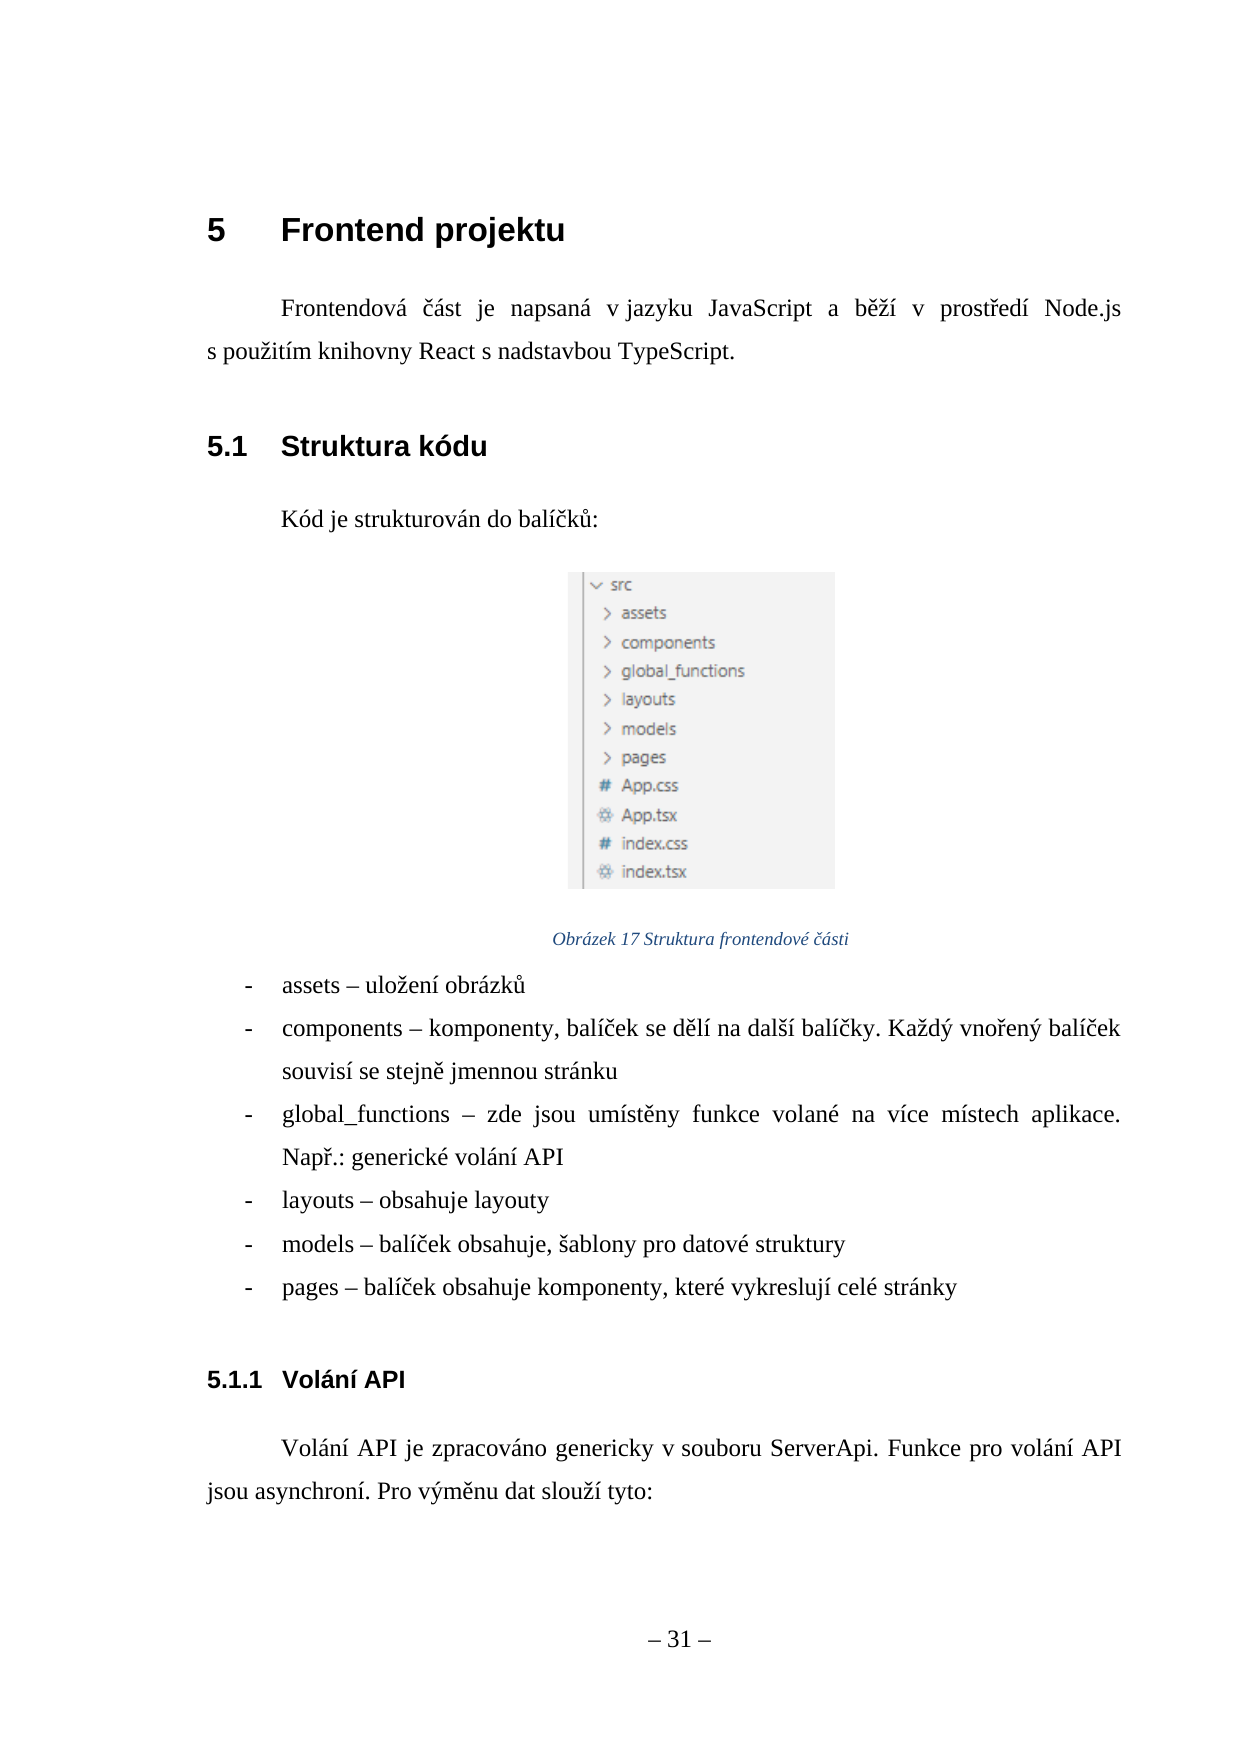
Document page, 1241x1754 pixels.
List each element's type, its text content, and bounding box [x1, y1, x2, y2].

subtitle Volání API [207, 1365, 1122, 1394]
list pages – balíček obsahuje komponenty, které vykreslují celé stránky [244, 1272, 1122, 1301]
text Obrázek 17 Struktura frontendové části [207, 927, 1122, 949]
list models – balíček obsahuje, šablony pro datové struktury [244, 1229, 1122, 1257]
list components – komponenty, balíček se dělí na další balíčky. Každý vnořený balíček souvisí se stejně jmennou stránku [244, 1013, 1122, 1085]
text Frontendová část je napsaná v jazyku JavaScript a běží v prostředí Node.js s použitím knihovny React s nadstavbou TypeScript. [207, 293, 1122, 365]
text Volání API je zpracováno genericky v souboru ServerApi. Funkce pro volání API jsou asynchroní. Pro výměnu dat slouží tyto: [207, 1433, 1122, 1505]
list layouts – obsahuje layouty [244, 1186, 1122, 1214]
list global_functions – zde jsou umístěny funkce volané na více místech aplikace. Např.: generické volání API [244, 1099, 1122, 1171]
subtitle Struktura kódu [207, 429, 1122, 463]
subtitle Frontend projektu [207, 210, 1122, 249]
text Kód je strukturován do balíčků: [207, 504, 1122, 533]
list assets – uložení obrázků [244, 970, 1122, 999]
picture [567, 572, 835, 889]
